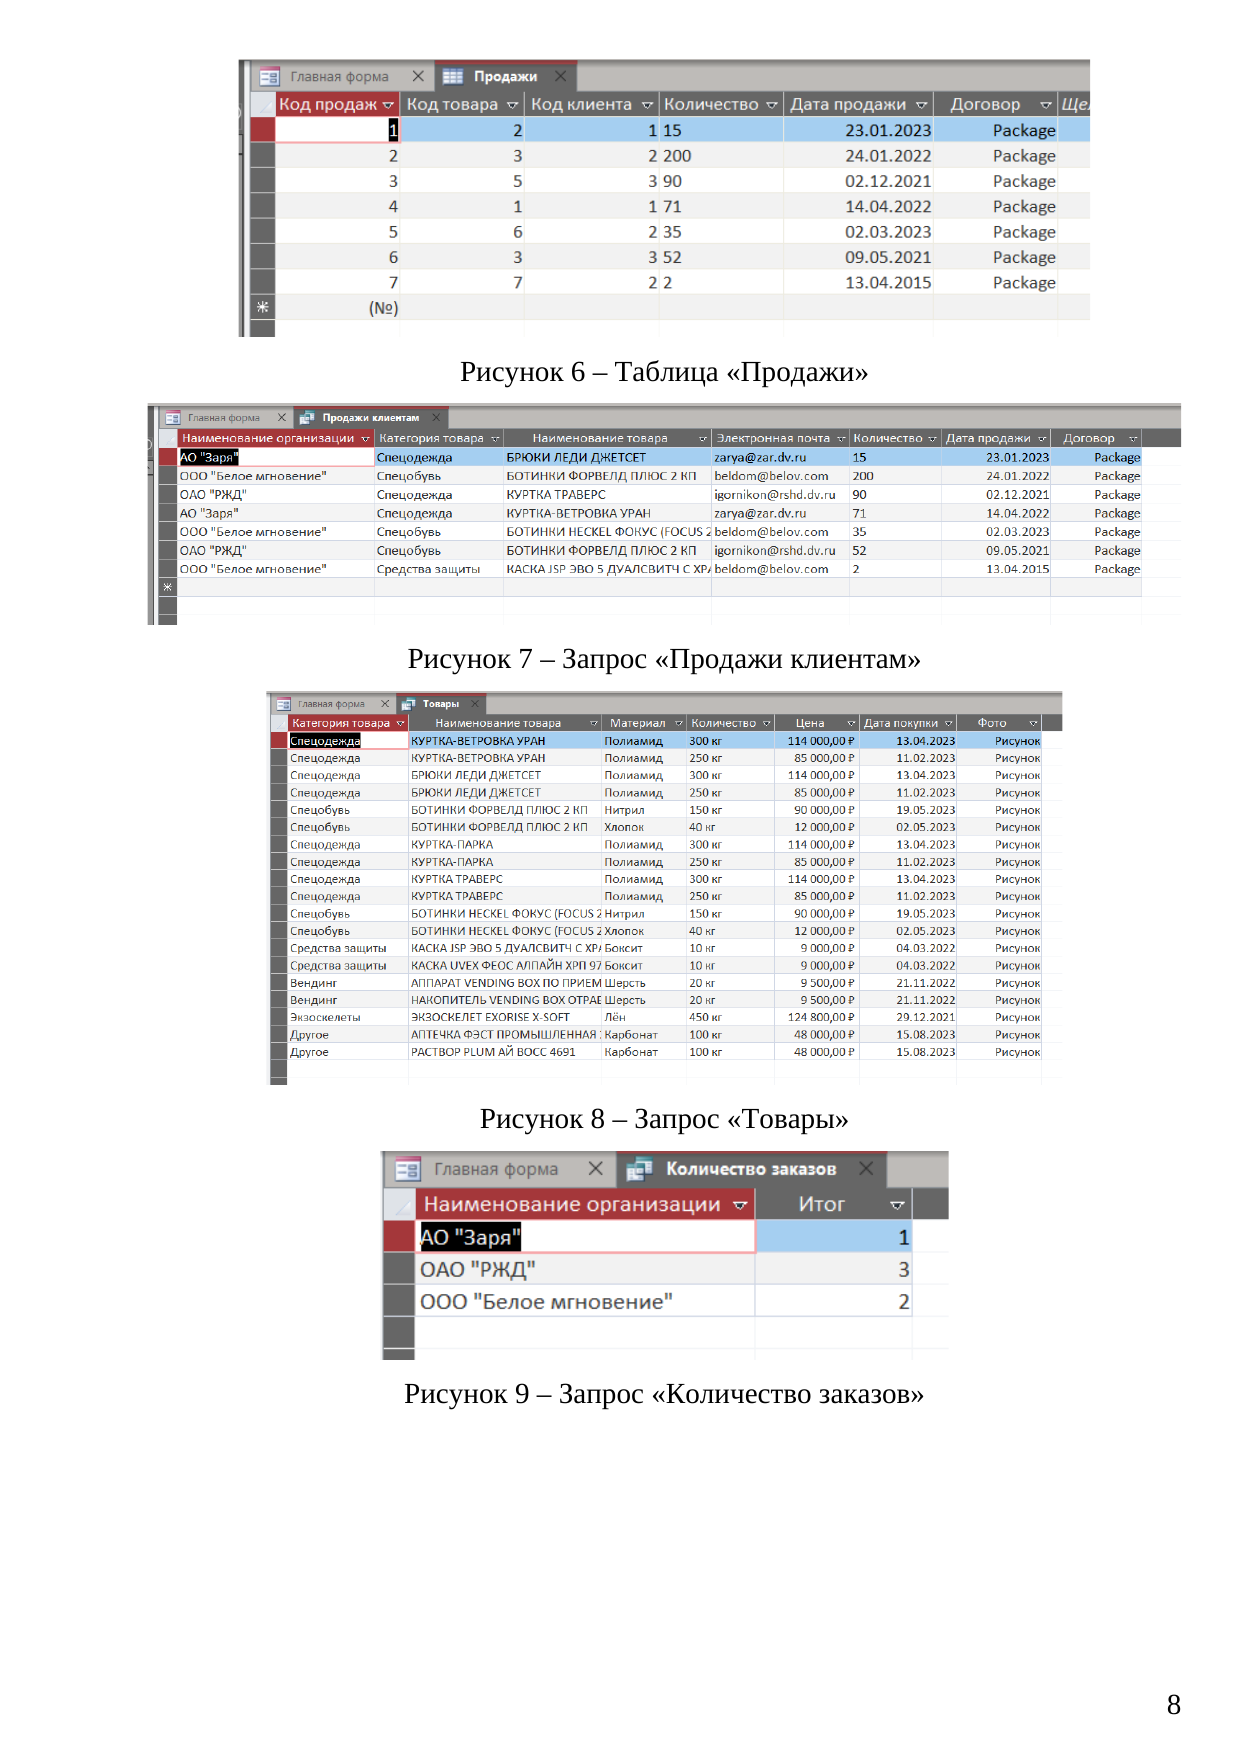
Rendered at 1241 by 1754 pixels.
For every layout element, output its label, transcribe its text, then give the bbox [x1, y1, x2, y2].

text Рисунок 9 – Запрос «Количество заказов» [148, 1376, 1181, 1409]
picture [238, 59, 1091, 337]
text Рисунок 6 – Таблица «Продажи» [148, 354, 1181, 387]
picture [266, 691, 1063, 1085]
picture [380, 1151, 949, 1360]
picture [147, 403, 1182, 625]
text Рисунок 8 – Запрос «Товары» [148, 1101, 1181, 1135]
text Рисунок 7 – Запрос «Продажи клиентам» [148, 641, 1181, 675]
